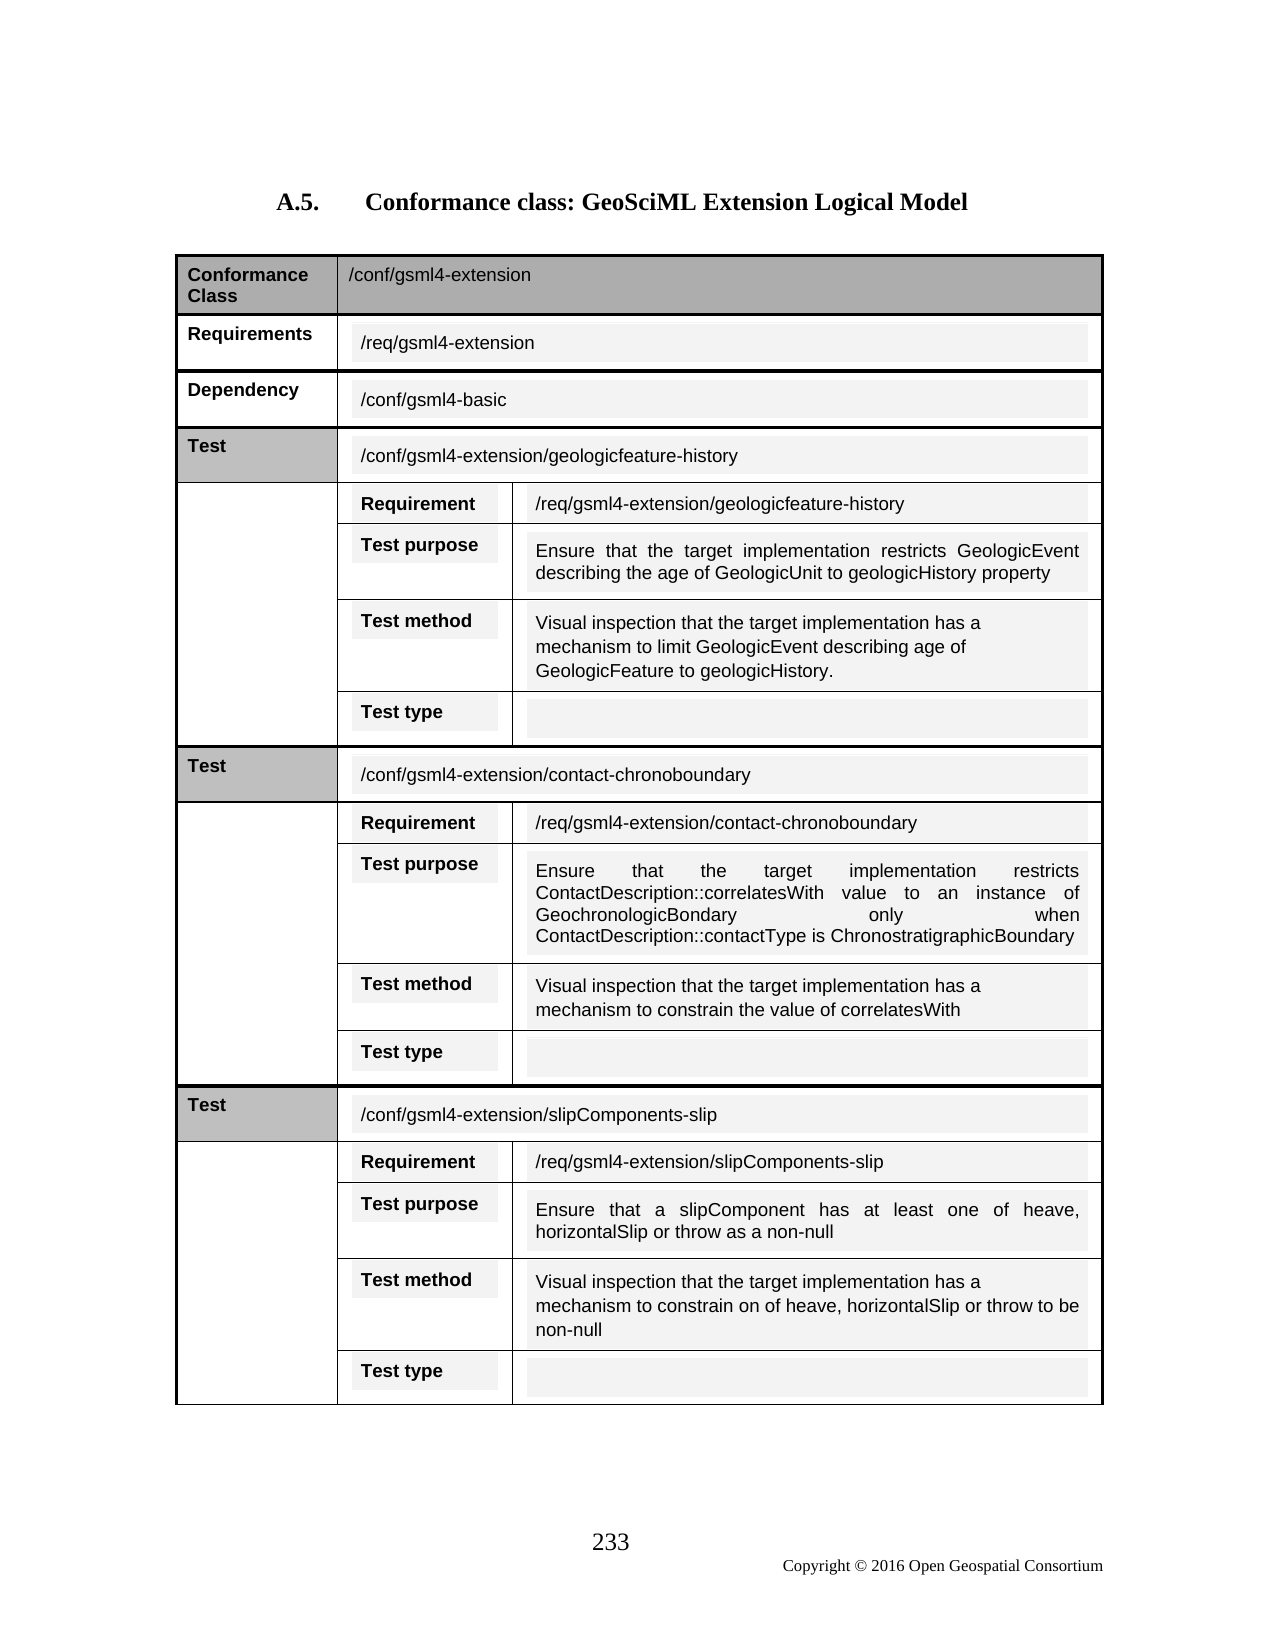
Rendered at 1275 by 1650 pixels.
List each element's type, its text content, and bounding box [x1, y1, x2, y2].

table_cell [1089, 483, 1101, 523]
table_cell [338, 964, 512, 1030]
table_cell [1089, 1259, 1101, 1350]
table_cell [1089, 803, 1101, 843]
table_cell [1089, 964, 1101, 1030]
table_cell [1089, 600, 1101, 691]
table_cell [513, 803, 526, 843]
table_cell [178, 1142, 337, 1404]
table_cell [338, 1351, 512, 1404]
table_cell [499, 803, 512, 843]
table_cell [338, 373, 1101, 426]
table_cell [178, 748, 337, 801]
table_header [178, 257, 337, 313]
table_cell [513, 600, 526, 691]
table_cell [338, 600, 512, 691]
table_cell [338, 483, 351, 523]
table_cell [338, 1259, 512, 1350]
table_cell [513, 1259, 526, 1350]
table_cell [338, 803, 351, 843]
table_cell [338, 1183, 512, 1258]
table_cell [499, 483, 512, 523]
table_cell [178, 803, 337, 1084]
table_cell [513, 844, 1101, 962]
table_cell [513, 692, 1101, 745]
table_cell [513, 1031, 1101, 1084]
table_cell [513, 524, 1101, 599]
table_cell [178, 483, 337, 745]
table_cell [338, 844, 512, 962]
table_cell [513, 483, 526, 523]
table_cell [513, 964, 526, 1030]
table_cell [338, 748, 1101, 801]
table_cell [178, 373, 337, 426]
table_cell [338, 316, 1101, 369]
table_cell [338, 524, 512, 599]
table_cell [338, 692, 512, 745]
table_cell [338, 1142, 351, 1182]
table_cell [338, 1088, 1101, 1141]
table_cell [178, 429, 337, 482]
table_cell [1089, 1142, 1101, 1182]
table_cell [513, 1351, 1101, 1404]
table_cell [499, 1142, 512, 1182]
text Conformance class: GeoSciML Extension Logical Model [276, 187, 1034, 216]
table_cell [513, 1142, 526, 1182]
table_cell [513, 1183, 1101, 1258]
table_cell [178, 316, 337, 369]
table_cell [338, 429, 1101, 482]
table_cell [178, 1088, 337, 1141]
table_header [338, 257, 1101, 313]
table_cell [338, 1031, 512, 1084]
